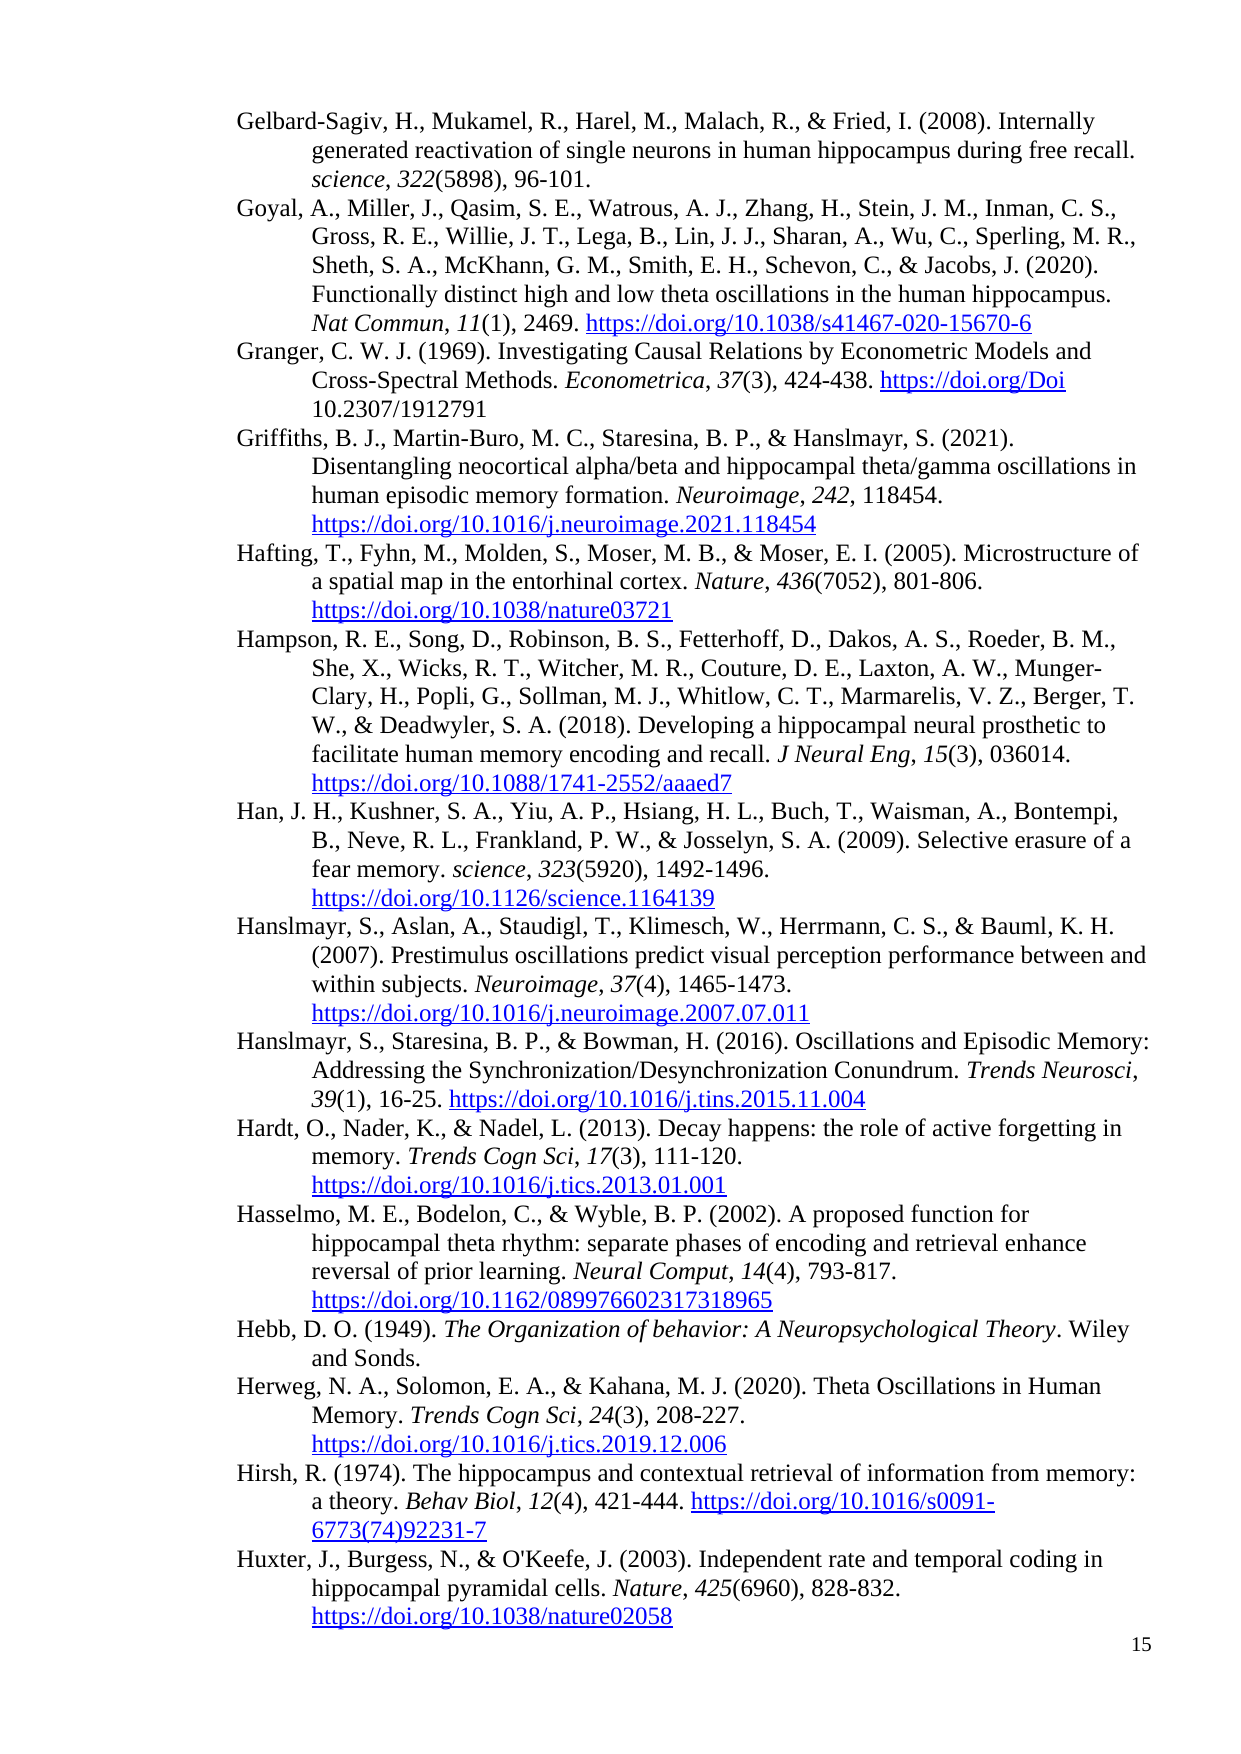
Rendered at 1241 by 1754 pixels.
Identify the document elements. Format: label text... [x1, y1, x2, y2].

text Hirsh, R. (1974). The hippocampus and contextual retrieval of information from memory: a theory. Behav Biol, 12(4), 421-444. https://doi.org/10.1016/s0091-6773(74)92231-7 [236, 1458, 1152, 1544]
text Huxter, J., Burgess, N., & O'Keefe, J. (2003). Independent rate and temporal coding in hippocampal pyramidal cells. Nature, 425(6960), 828-832. https://doi.org/10.1038/nature02058 [236, 1544, 1152, 1630]
text Gelbard-Sagiv, H., Mukamel, R., Harel, M., Malach, R., & Fried, I. (2008). Internally generated reactivation of single neurons in human hippocampus during free recall. science, 322(5898), 96-101. [236, 106, 1152, 193]
text Han, J. H., Kushner, S. A., Yiu, A. P., Hsiang, H. L., Buch, T., Waisman, A., Bontempi, B., Neve, R. L., Frankland, P. W., & Josselyn, S. A. (2009). Selective erasure of a fear memory. science, 323(5920), 1492-1496. https://doi.org/10.1126/science.1164139 [236, 796, 1152, 911]
text Hanslmayr, S., Aslan, A., Staudigl, T., Klimesch, W., Herrmann, C. S., & Bauml, K. H. (2007). Prestimulus oscillations predict visual perception performance between and within subjects. Neuroimage, 37(4), 1465-1473. https://doi.org/10.1016/j.neuroimage.2007.07.011 [236, 911, 1152, 1026]
text Griffiths, B. J., Martin-Buro, M. C., Staresina, B. P., & Hanslmayr, S. (2021). Disentangling neocortical alpha/beta and hippocampal theta/gamma oscillations in human episodic memory formation. Neuroimage, 242, 118454. https://doi.org/10.1016/j.neuroimage.2021.118454 [236, 423, 1152, 538]
text Hasselmo, M. E., Bodelon, C., & Wyble, B. P. (2002). A proposed function for hippocampal theta rhythm: separate phases of encoding and retrieval enhance reversal of prior learning. Neural Comput, 14(4), 793-817. https://doi.org/10.1162/089976602317318965 [236, 1199, 1152, 1314]
text Herweg, N. A., Solomon, E. A., & Kahana, M. J. (2020). Theta Oscillations in Human Memory. Trends Cogn Sci, 24(3), 208-227. https://doi.org/10.1016/j.tics.2019.12.006 [236, 1371, 1152, 1458]
text Granger, C. W. J. (1969). Investigating Causal Relations by Econometric Models and Cross-Spectral Methods. Econometrica, 37(3), 424-438. https://doi.org/Doi 10.2307/1912791 [236, 336, 1152, 423]
text Hebb, D. O. (1949). The Organization of behavior: A Neuropsychological Theory. Wiley and Sonds. [236, 1314, 1152, 1371]
text Hampson, R. E., Song, D., Robinson, B. S., Fetterhoff, D., Dakos, A. S., Roeder, B. M., She, X., Wicks, R. T., Witcher, M. R., Couture, D. E., Laxton, A. W., Munger-Clary, H., Popli, G., Sollman, M. J., Whitlow, C. T., Marmarelis, V. Z., Berger, T. W., & Deadwyler, S. A. (2018). Developing a hippocampal neural prosthetic to facilitate human memory encoding and recall. J Neural Eng, 15(3), 036014. https://doi.org/10.1088/1741-2552/aaaed7 [236, 624, 1152, 796]
text Hardt, O., Nader, K., & Nadel, L. (2013). Decay happens: the role of active forgetting in memory. Trends Cogn Sci, 17(3), 111-120. https://doi.org/10.1016/j.tics.2013.01.001 [236, 1113, 1152, 1199]
text Goyal, A., Miller, J., Qasim, S. E., Watrous, A. J., Zhang, H., Stein, J. M., Inman, C. S., Gross, R. E., Willie, J. T., Lega, B., Lin, J. J., Sharan, A., Wu, C., Sperling, M. R., Sheth, S. A., McKhann, G. M., Smith, E. H., Schevon, C., & Jacobs, J. (2020). Functionally distinct high and low theta oscillations in the human hippocampus. Nat Commun, 11(1), 2469. https://doi.org/10.1038/s41467-020-15670-6 [236, 193, 1152, 336]
text Hafting, T., Fyhn, M., Molden, S., Moser, M. B., & Moser, E. I. (2005). Microstructure of a spatial map in the entorhinal cortex. Nature, 436(7052), 801-806. https://doi.org/10.1038/nature03721 [236, 538, 1152, 624]
text Hanslmayr, S., Staresina, B. P., & Bowman, H. (2016). Oscillations and Episodic Memory: Addressing the Synchronization/Desynchronization Conundrum. Trends Neurosci, 39(1), 16-25. https://doi.org/10.1016/j.tins.2015.11.004 [236, 1026, 1152, 1113]
